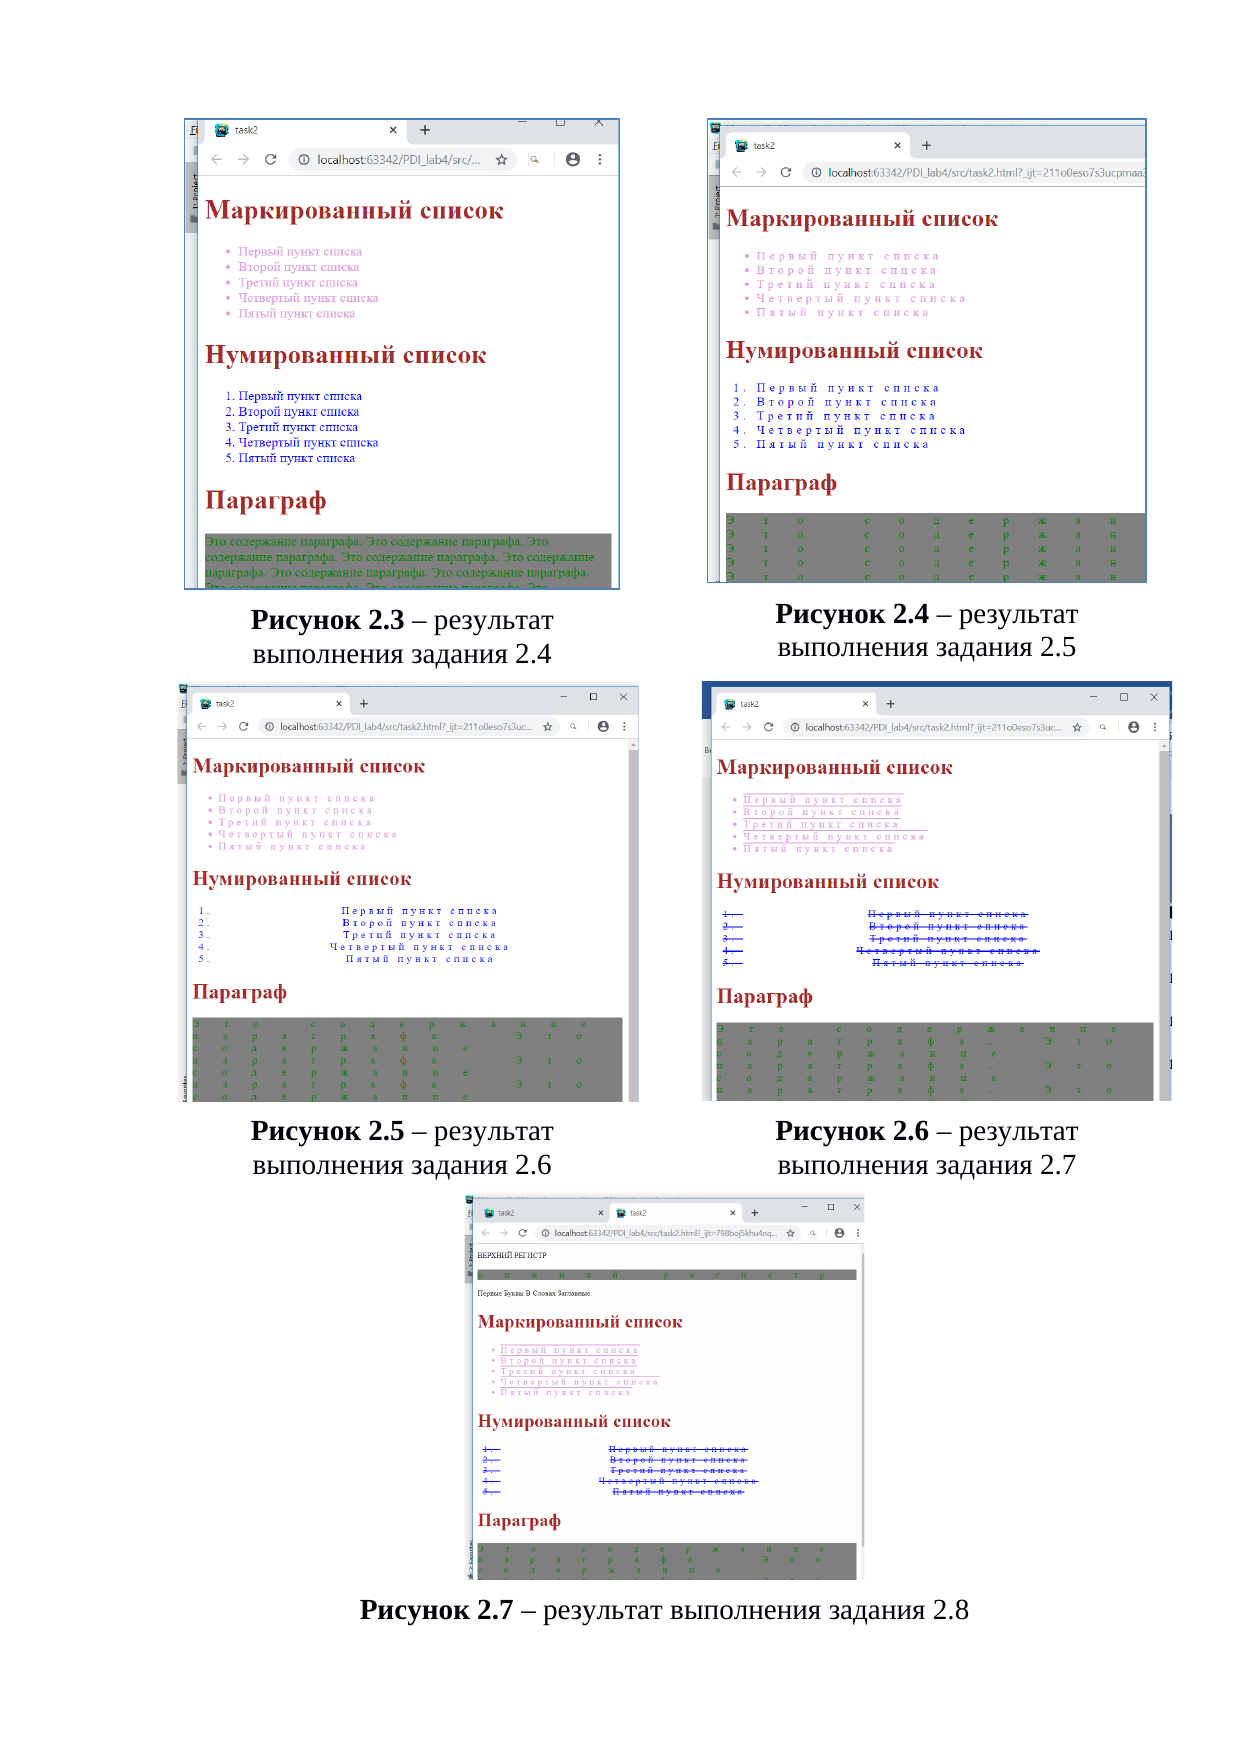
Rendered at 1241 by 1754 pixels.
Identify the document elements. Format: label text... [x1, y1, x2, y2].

text Рисунок 2.6 – результат выполнения задания 2.7 [702, 1113, 1152, 1181]
picture [177, 681, 639, 1102]
text Рисунок 2.7 – результат выполнения задания 2.8 [177, 1592, 1152, 1626]
picture [708, 120, 1145, 582]
picture [701, 681, 1173, 1101]
text Рисунок 2.4 – результат выполнения задания 2.5 [702, 596, 1152, 663]
text Рисунок 2.3 – результат выполнения задания 2.4 [177, 602, 627, 669]
text Рисунок 2.5 – результат выполнения задания 2.6 [177, 1113, 627, 1181]
picture [464, 1193, 865, 1580]
picture [185, 120, 619, 588]
